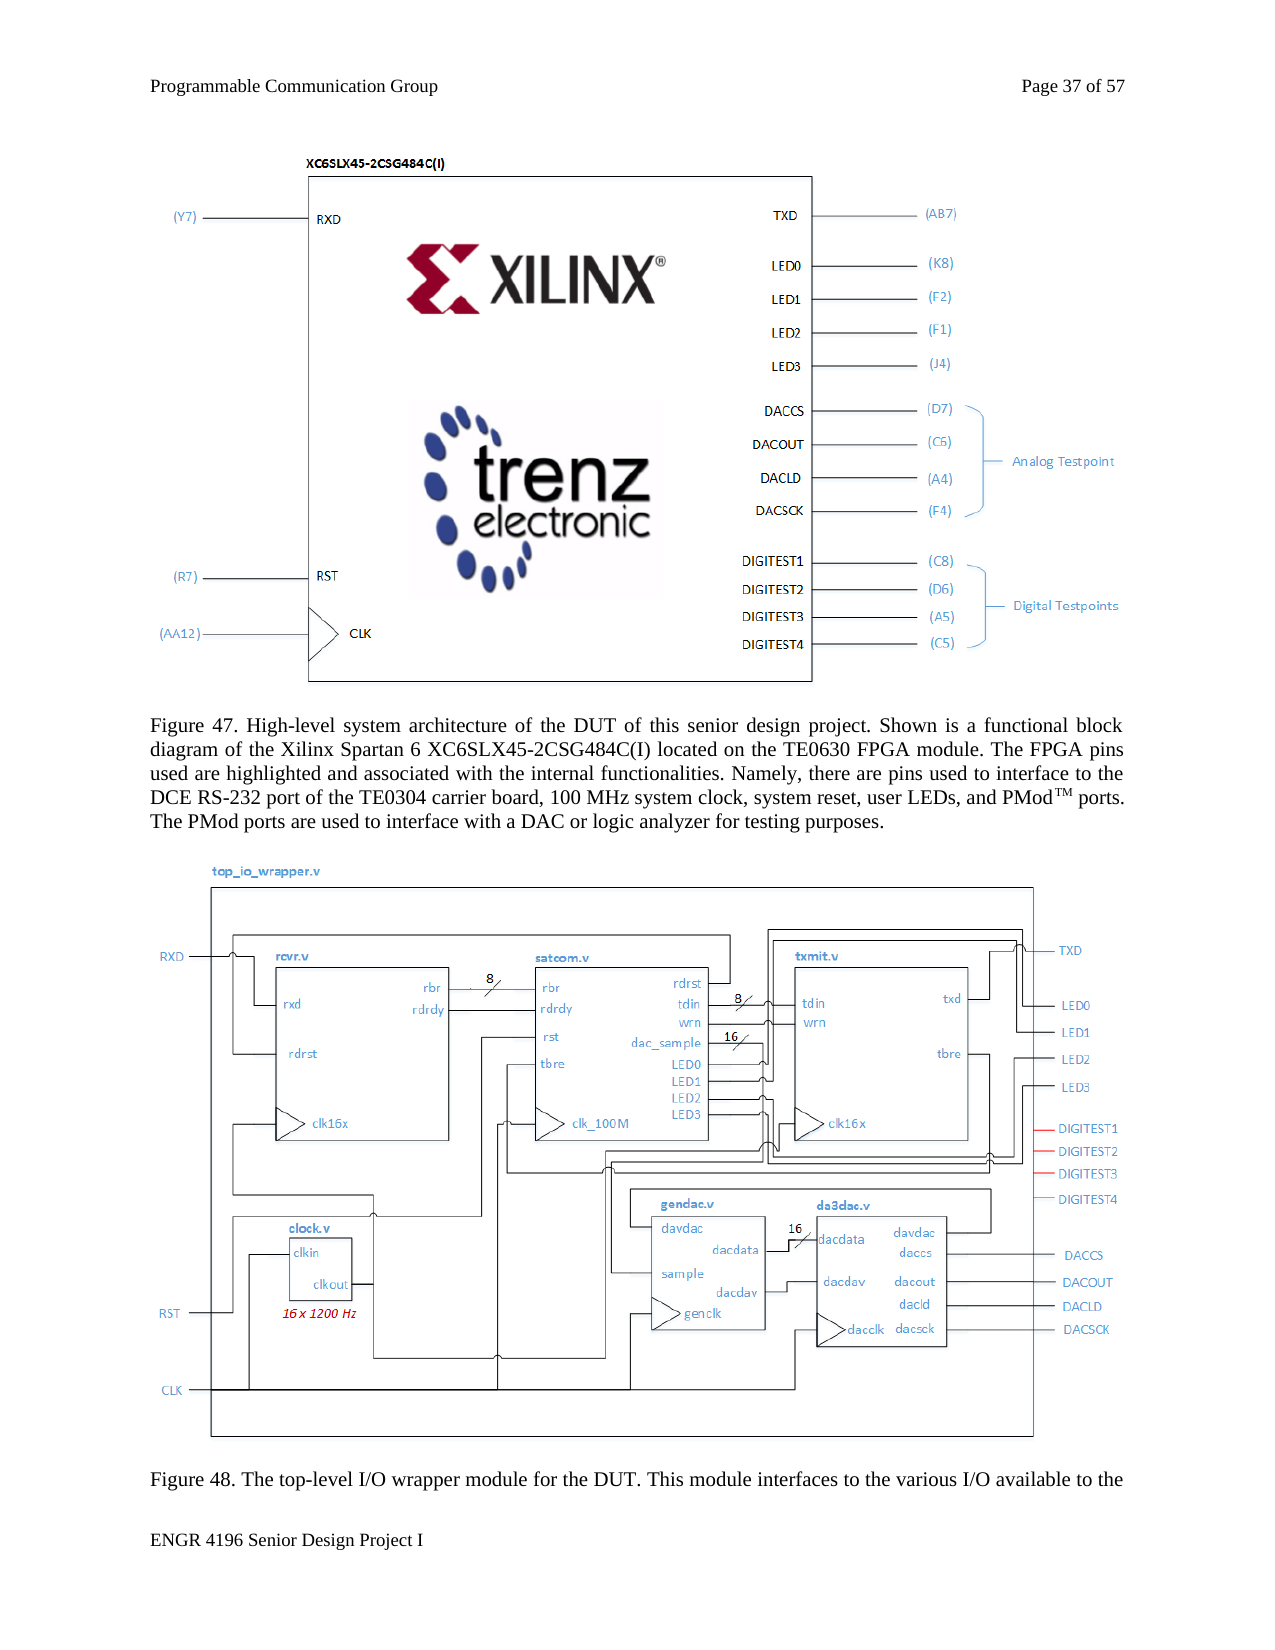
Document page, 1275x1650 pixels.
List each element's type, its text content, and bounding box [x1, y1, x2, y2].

picture [150, 150, 1125, 688]
picture [150, 857, 1125, 1443]
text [150, 1467, 1125, 1491]
text Figure 47. High-level system architecture of the DUT of this senior design project. Shown is a functional block diagram of the Xilinx Spartan 6 XC6SLX45-2CSG484C(I) located on the TE0630 FPGA module. The FPGA pins used are highlighted and associated with the internal functionalities. Namely, there are pins used to interface to the DCE RS-232 port of the TE0304 carrier board, 100 MHz system clock, system reset, user LEDs, and PModTM ports. The PMod ports are used to interface with a DAC or logic analyzer for testing purposes. [150, 713, 1125, 833]
